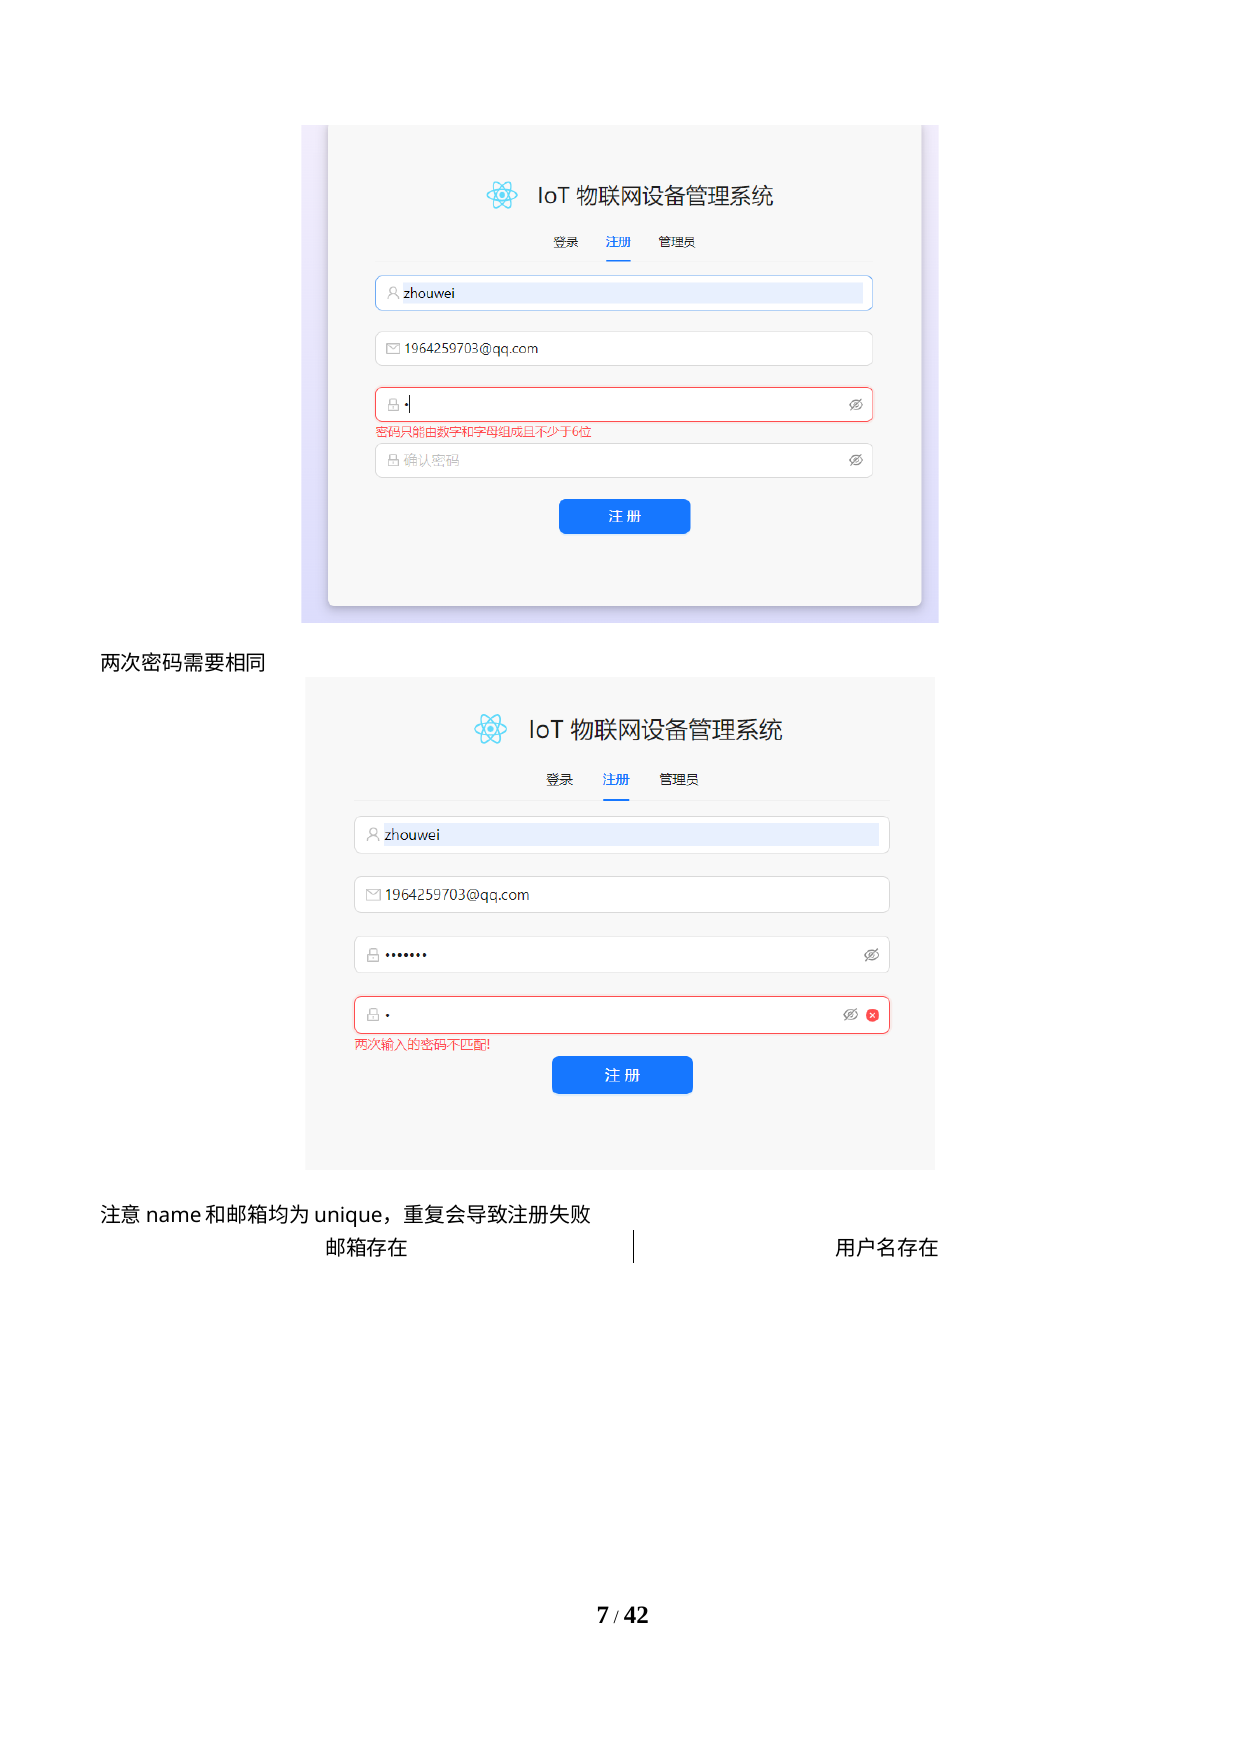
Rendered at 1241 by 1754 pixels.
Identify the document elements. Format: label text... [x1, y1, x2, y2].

picture [305, 677, 935, 1170]
text 两次密码需要相同 [100, 645, 1140, 678]
table_header 用户名存在 [634, 1230, 1140, 1263]
picture [301, 125, 939, 623]
text 注意name和邮箱均为unique，重复会导致注册失败 [100, 1198, 1140, 1230]
table_header 邮箱存在 [100, 1230, 633, 1263]
